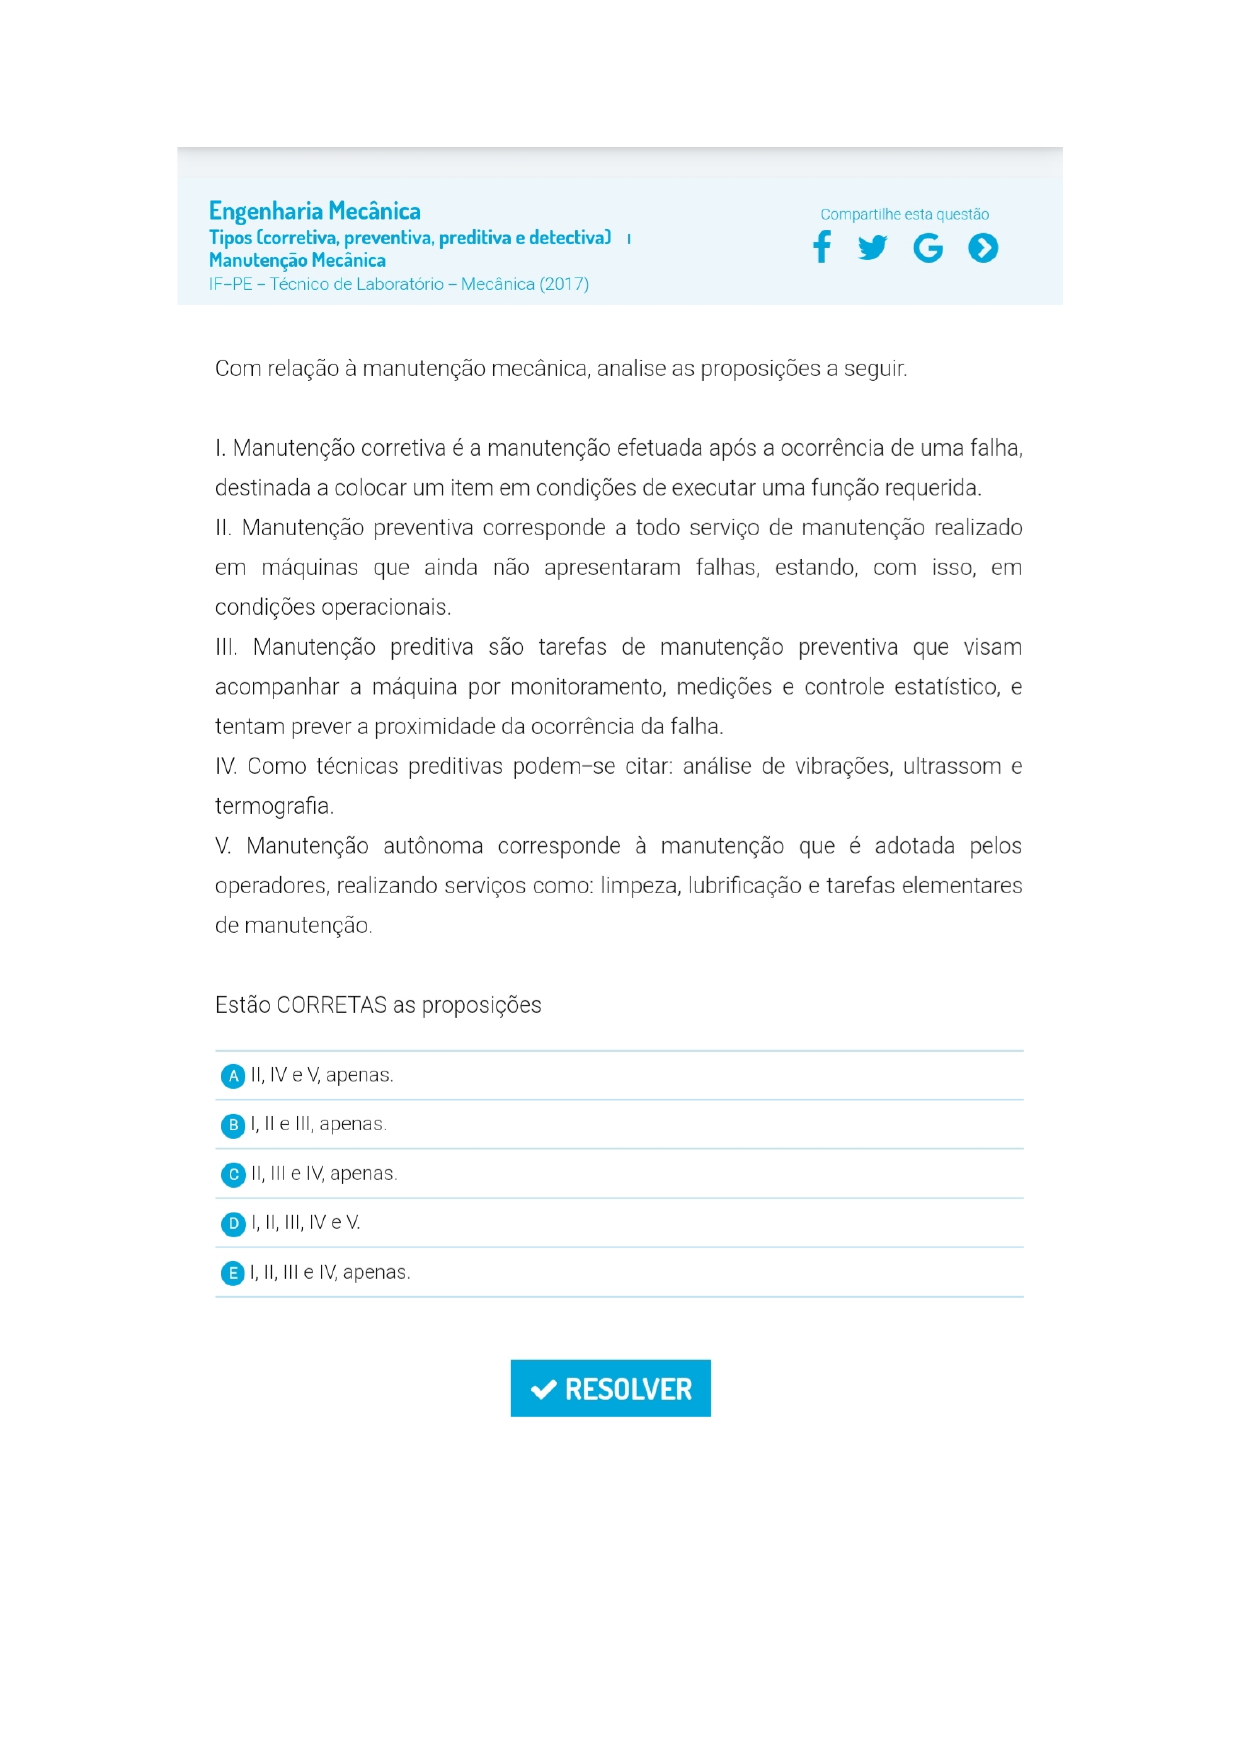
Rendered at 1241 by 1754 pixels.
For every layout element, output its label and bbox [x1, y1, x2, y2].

picture [177, 147, 1063, 1435]
